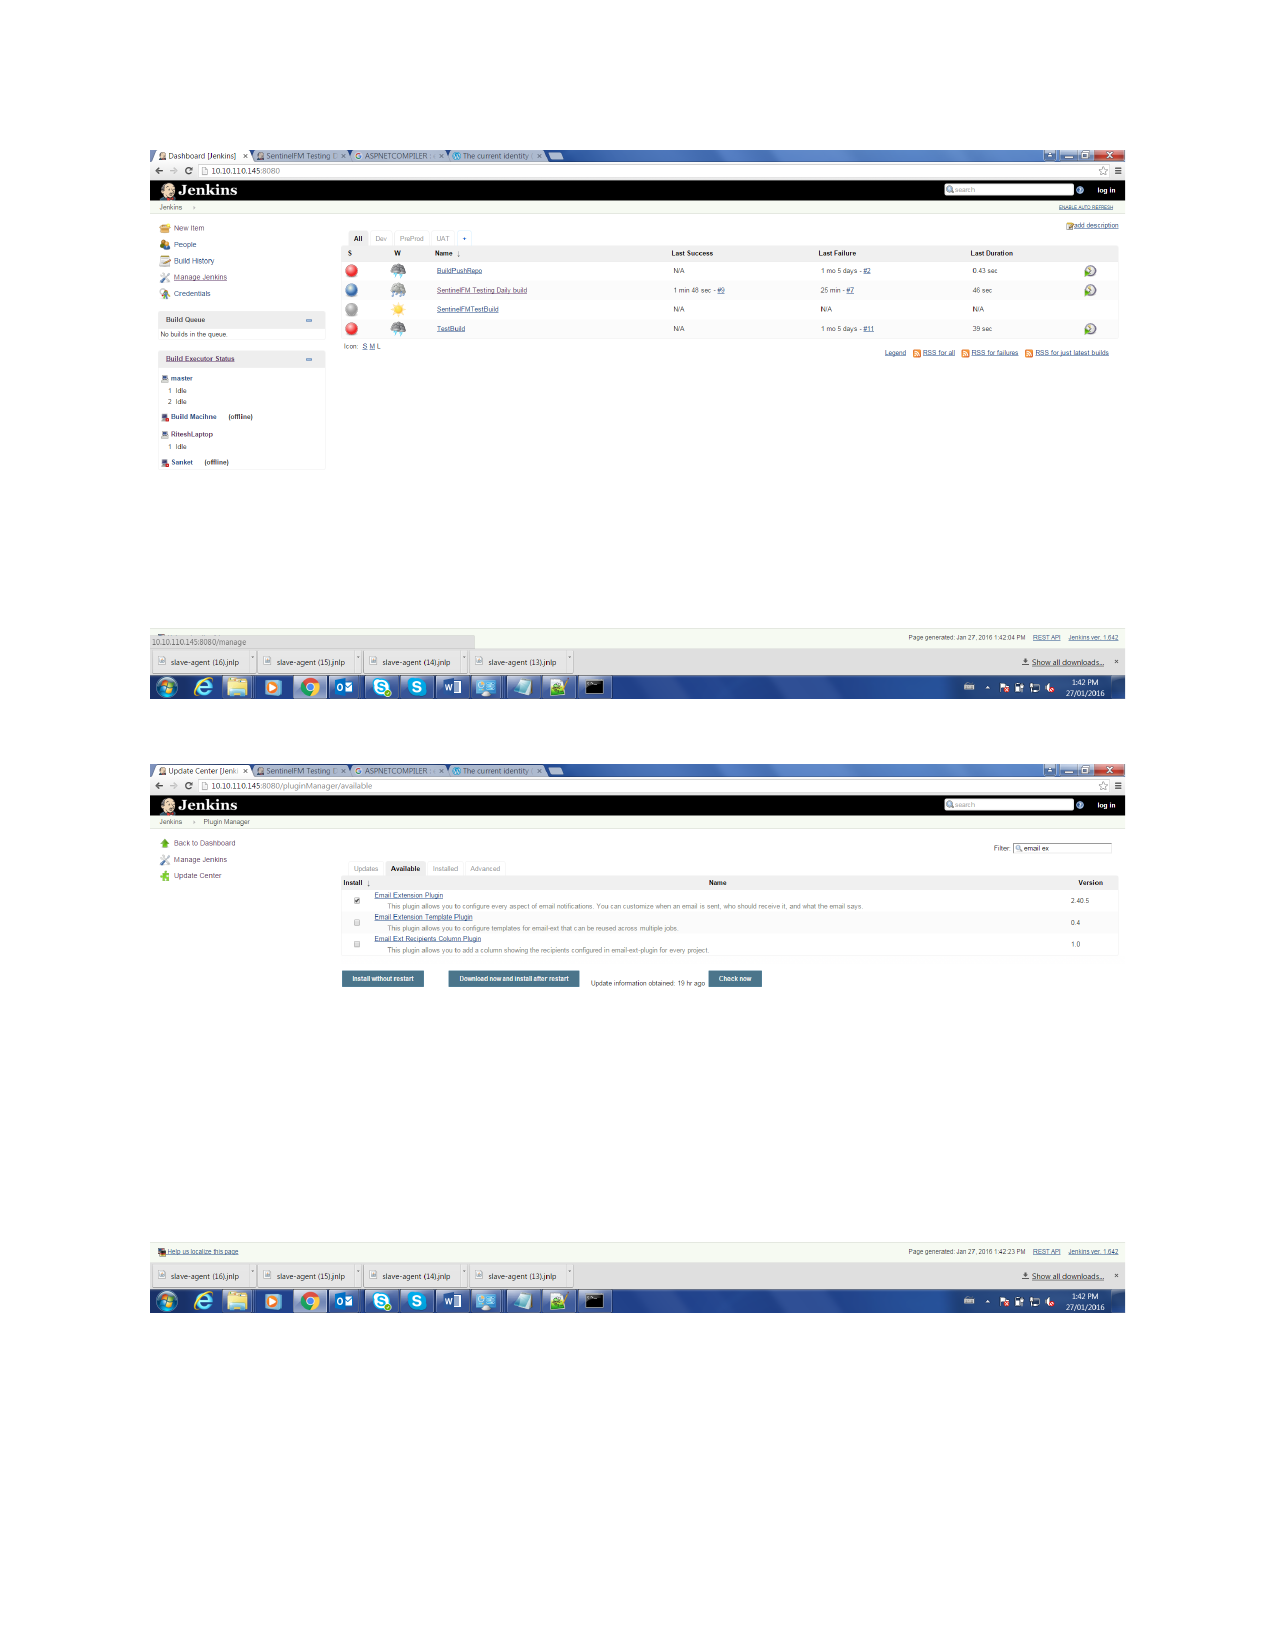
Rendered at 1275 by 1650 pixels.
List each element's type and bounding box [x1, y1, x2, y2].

picture [150, 150, 1125, 699]
picture [150, 764, 1125, 1313]
